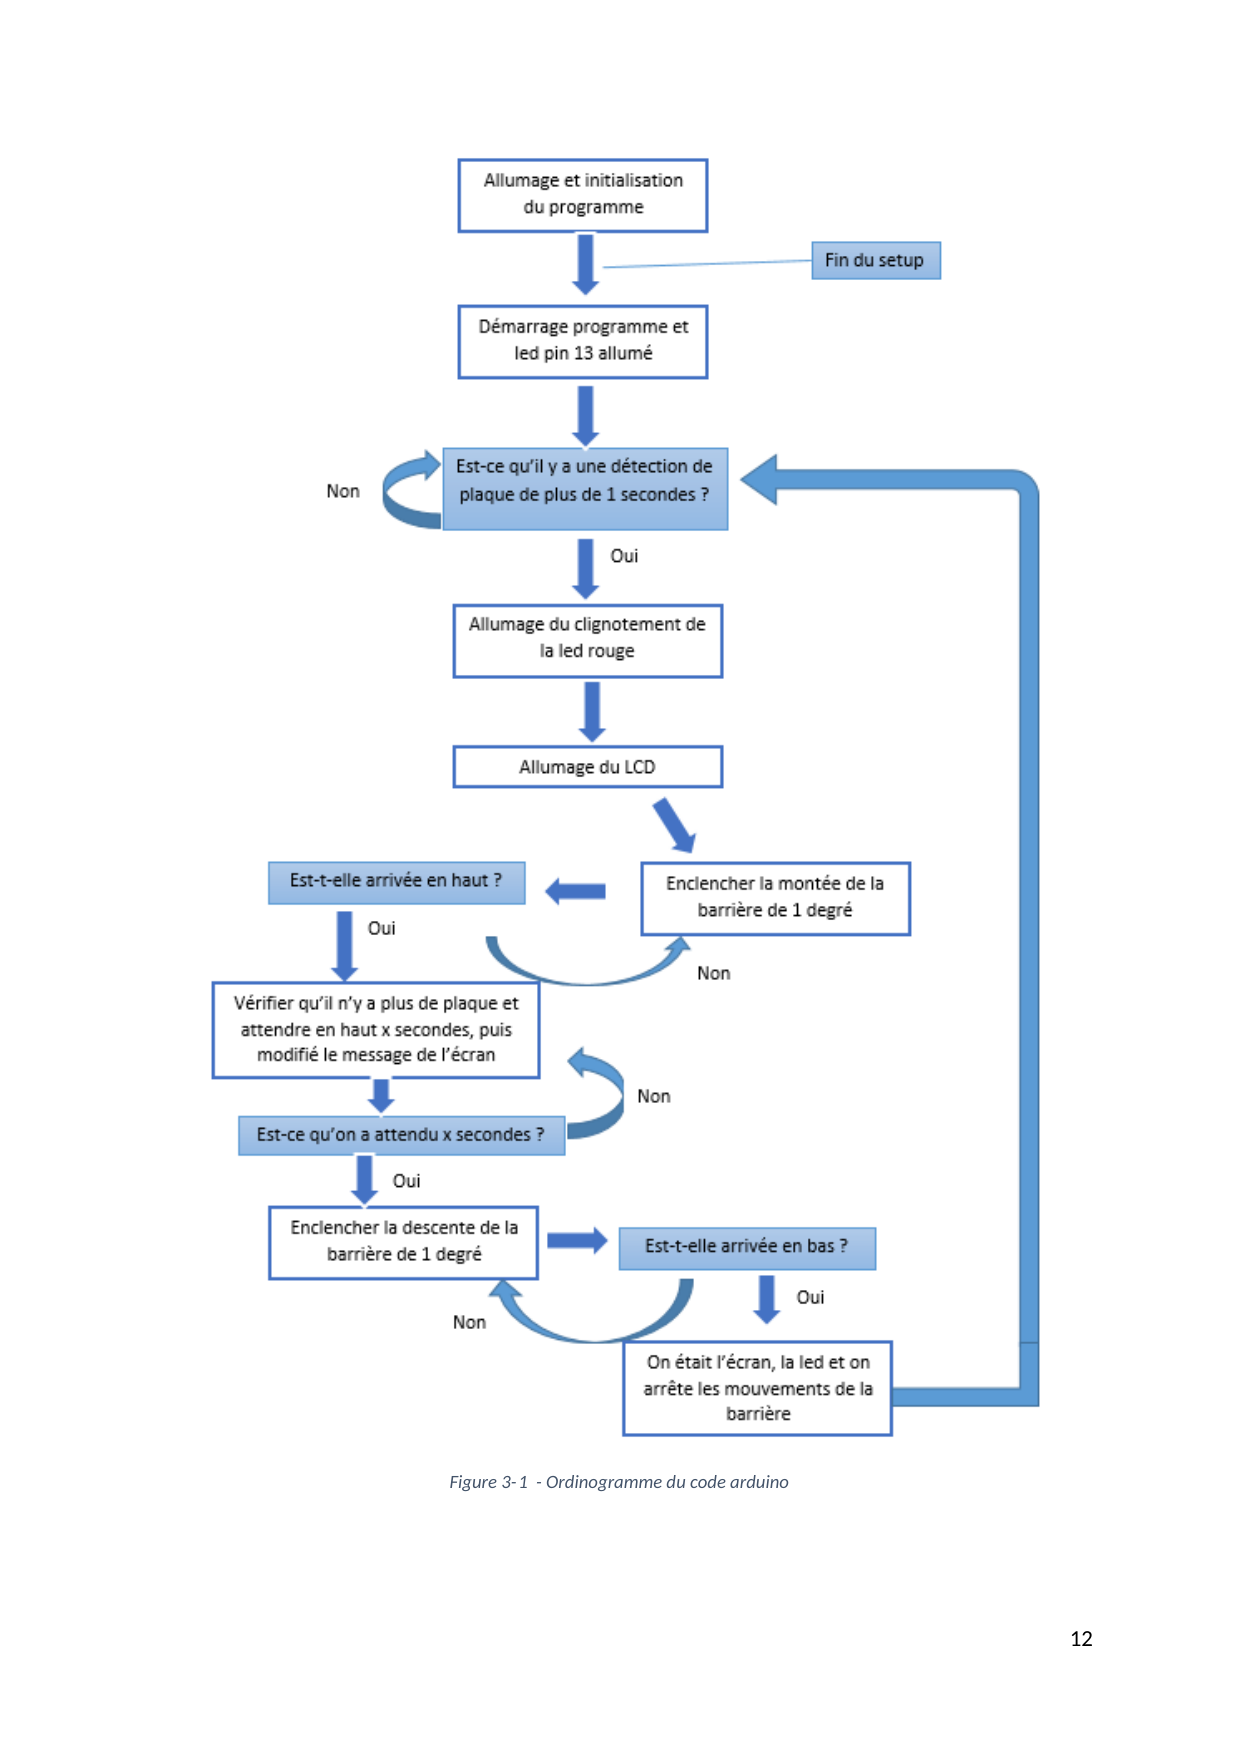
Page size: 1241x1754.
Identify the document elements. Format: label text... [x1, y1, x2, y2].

picture [187, 147, 1053, 1452]
text Figure ‎3-1 - Ordinogramme du code arduino [148, 1470, 1093, 1493]
